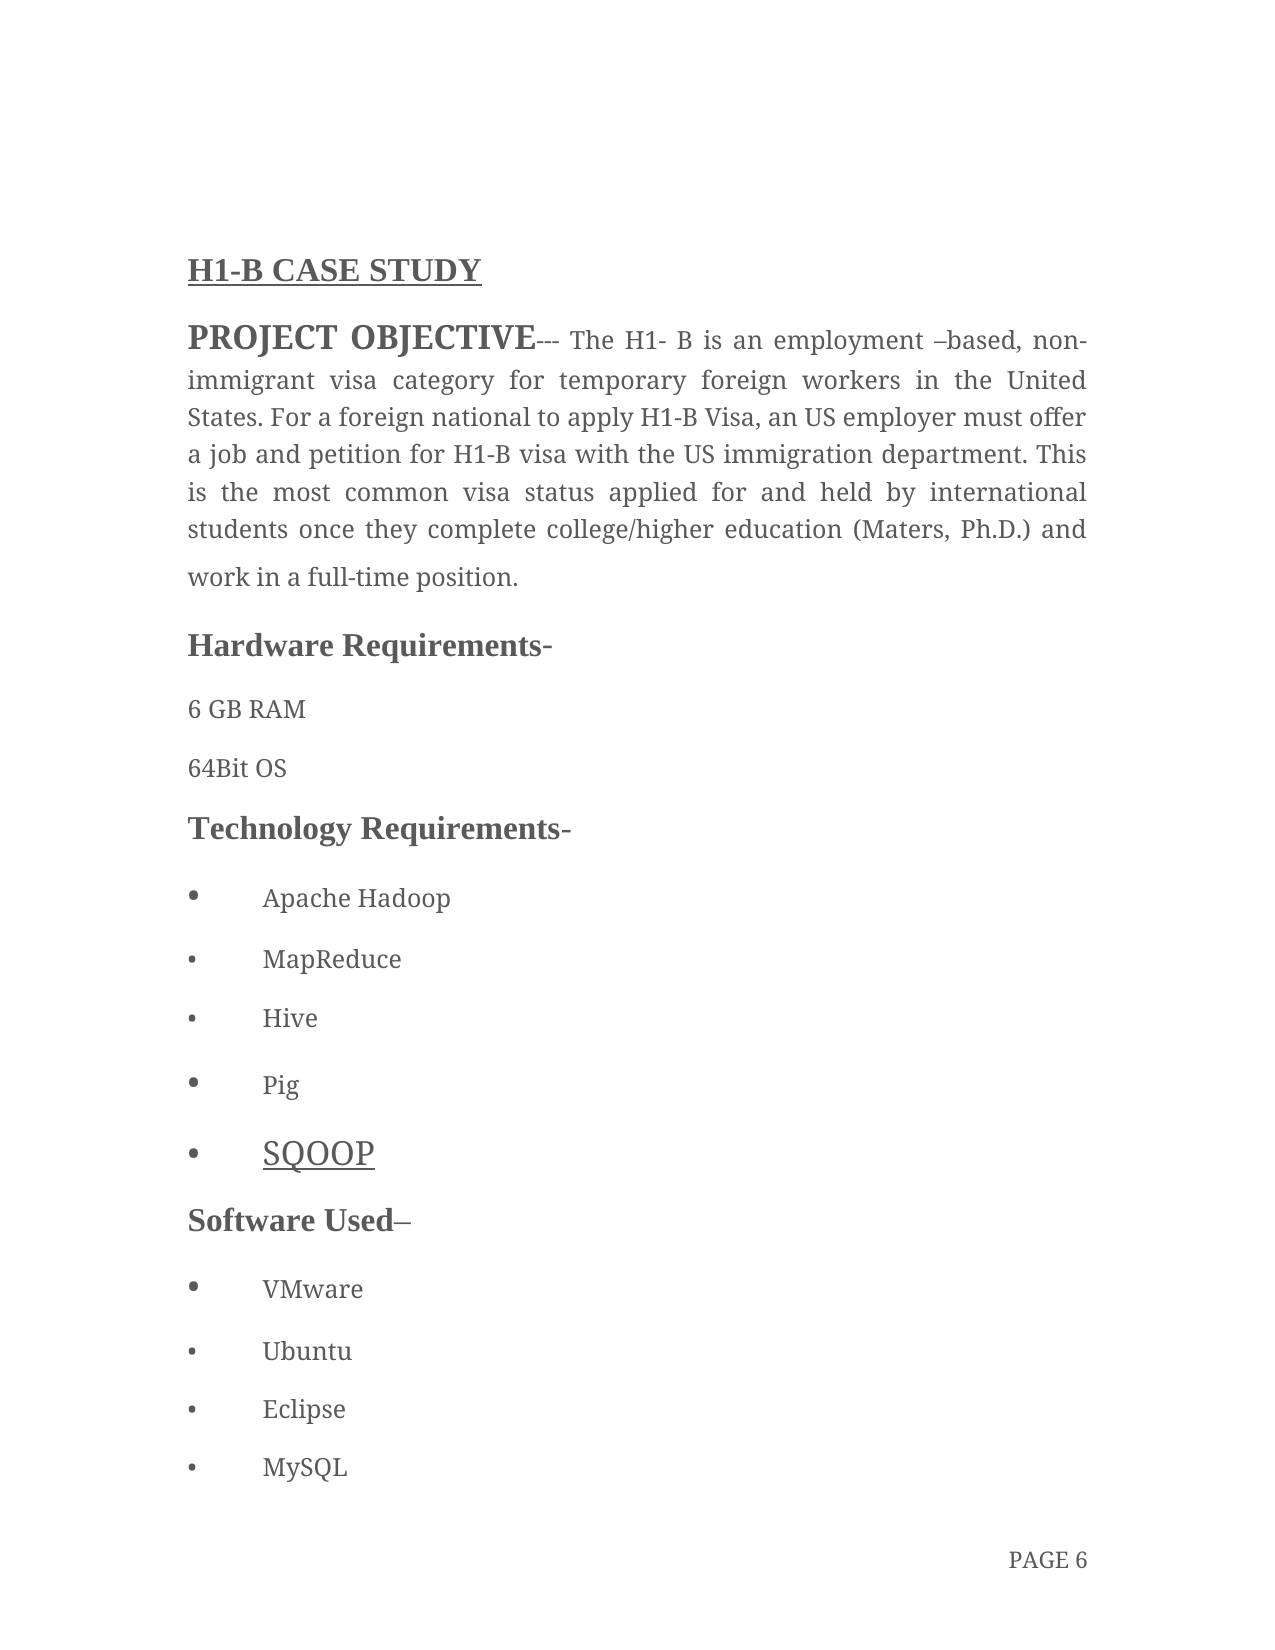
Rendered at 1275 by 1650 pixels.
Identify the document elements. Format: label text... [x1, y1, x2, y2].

text • Pig [187, 1058, 1087, 1104]
text Technology Requirements- [187, 808, 1087, 847]
text 6 GB RAM [187, 692, 1087, 726]
text • Ubuntu [187, 1334, 1087, 1368]
text • Hive [187, 1000, 1087, 1034]
text • Apache Hadoop [187, 871, 1087, 917]
text PROJECT OBJECTIVE--- The H1- B is an employment –based, non-immigrant visa category for temporary foreign workers in the United States. For a foreign national to apply H1-B Visa, an US employer must offer a job and petition for H1-B visa with the US immigration department. This is the most common visa status applied for and held by international students once they complete college/higher education (Maters, Ph.D.) and work in a full-time position. [187, 314, 1087, 596]
text • VMware [187, 1263, 1087, 1308]
text • Eclipse [187, 1392, 1087, 1426]
text Hardware Requirements- [187, 621, 1087, 667]
text • SQOOP [187, 1129, 1087, 1175]
text • MySQL [187, 1450, 1087, 1484]
text 64Bit OS [187, 750, 1087, 784]
text Software Used– [187, 1200, 1087, 1238]
text H1-B CASE STUDY [187, 251, 1087, 289]
text • MapReduce [187, 942, 1087, 976]
